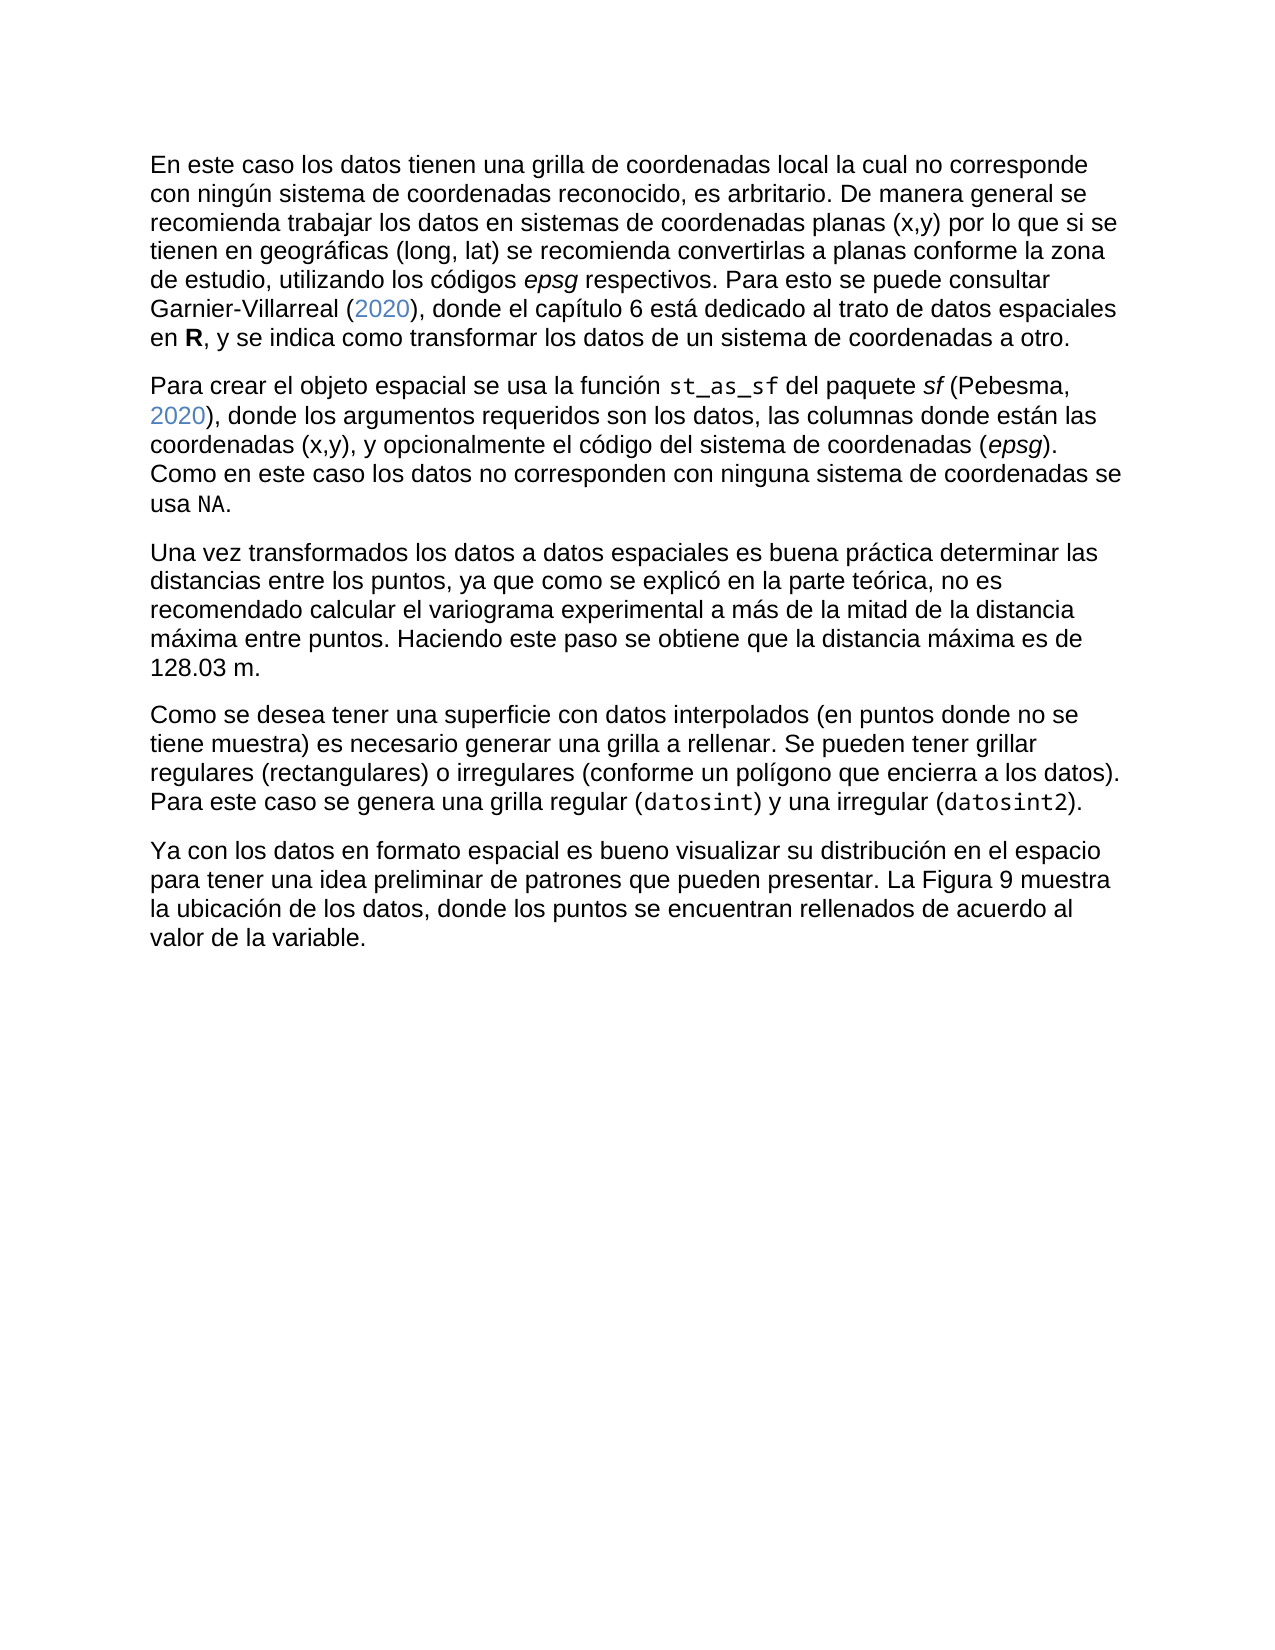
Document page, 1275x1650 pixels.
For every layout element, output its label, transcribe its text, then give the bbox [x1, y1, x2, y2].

text Ya con los datos en formato espacial es bueno visualizar su distribución en el espacio para tener una idea preliminar de patrones que pueden presentar. La Figura 9 muestra la ubicación de los datos, donde los puntos se encuentran rellenados de acuerdo al valor de la variable. [150, 836, 1125, 951]
text Para crear el objeto espacial se usa la función st_as_sf del paquete sf (Pebesma, 2020), donde los argumentos requeridos son los datos, las columnas donde están las coordenadas (x,y), y opcionalmente el código del sistema de coordenadas (epsg). Como en este caso los datos no corresponden con ninguna sistema de coordenadas se usa NA. [150, 370, 1125, 519]
text En este caso los datos tienen una grilla de coordenadas local la cual no corresponde con ningún sistema de coordenadas reconocido, es arbritario. De manera general se recomienda trabajar los datos en sistemas de coordenadas planas (x,y) por lo que si se tienen en geográficas (long, lat) se recomienda convertirlas a planas conforme la zona de estudio, utilizando los códigos epsg respectivos. Para esto se puede consultar Garnier-Villarreal (2020), donde el capítulo 6 está dedicado al trato de datos espaciales en R, y se indica como transformar los datos de un sistema de coordenadas a otro. [150, 150, 1125, 351]
text Una vez transformados los datos a datos espaciales es buena práctica determinar las distancias entre los puntos, ya que como se explicó en la parte teórica, no es recomendado calcular el variograma experimental a más de la mitad de la distancia máxima entre puntos. Haciendo este paso se obtiene que la distancia máxima es de 128.03 m. [150, 537, 1125, 681]
text Como se desea tener una superficie con datos interpolados (en puntos donde no se tiene muestra) es necesario generar una grilla a rellenar. Se pueden tener grillar regulares (rectangulares) o irregulares (conforme un polígono que encierra a los datos). Para este caso se genera una grilla regular (datosint) y una irregular (datosint2). [150, 700, 1125, 817]
